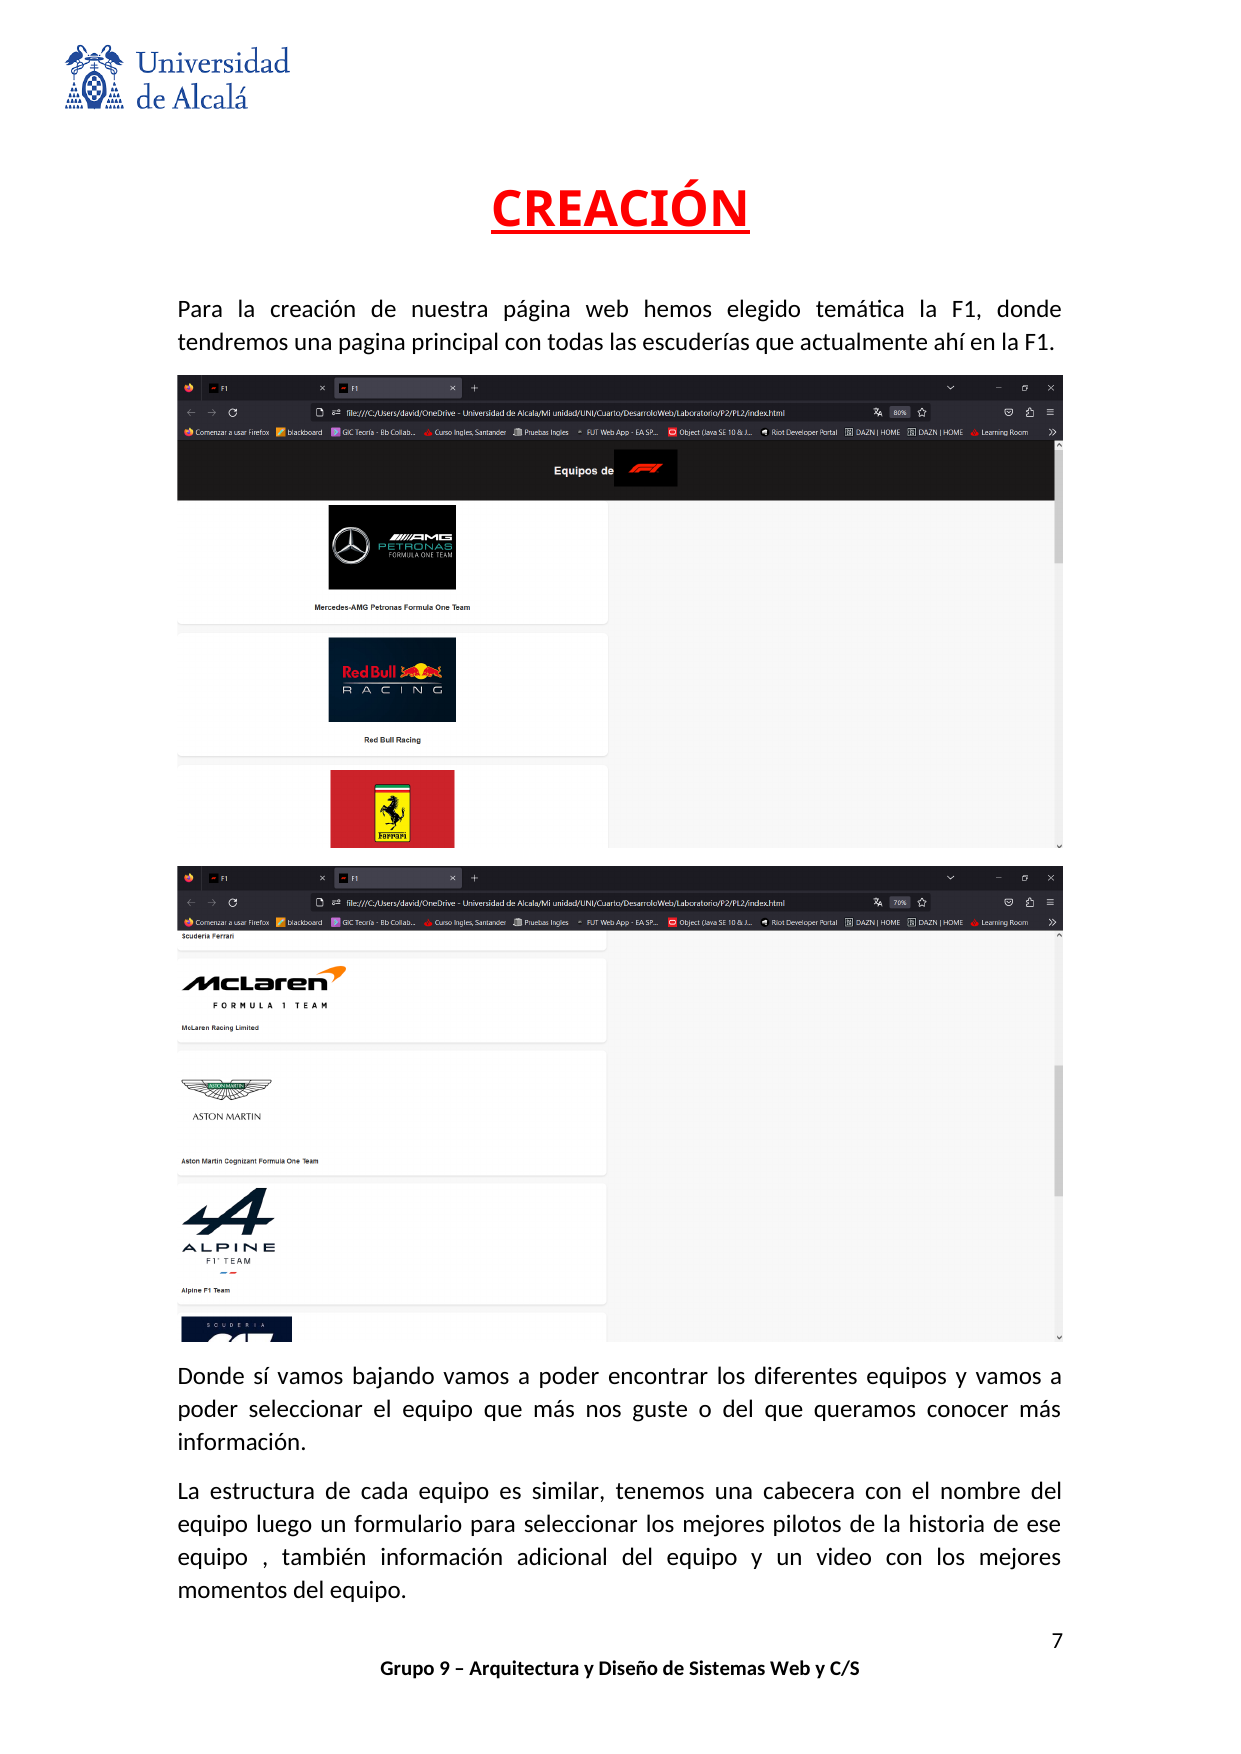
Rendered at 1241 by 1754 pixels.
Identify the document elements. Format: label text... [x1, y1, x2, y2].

subtitle CREACIÓN [177, 173, 1063, 241]
text Para la creación de nuestra página web hemos elegido temática la F1, donde tendremos una pagina principal con todas las escuderías que actualmente ahí en la F1. [177, 293, 1063, 357]
text La estructura de cada equipo es similar, tenemos una cabecera con el nombre del equipo luego un formulario para seleccionar los mejores pilotos de la historia de ese equipo , también información adicional del equipo y un video con los mejores momentos del equipo. [177, 1475, 1063, 1604]
picture [177, 866, 1063, 1342]
picture [177, 375, 1063, 848]
picture [57, 36, 297, 117]
text Donde sí vamos bajando vamos a poder encontrar los diferentes equipos y vamos a poder seleccionar el equipo que más nos guste o del que queramos conocer más información. [177, 1360, 1063, 1456]
